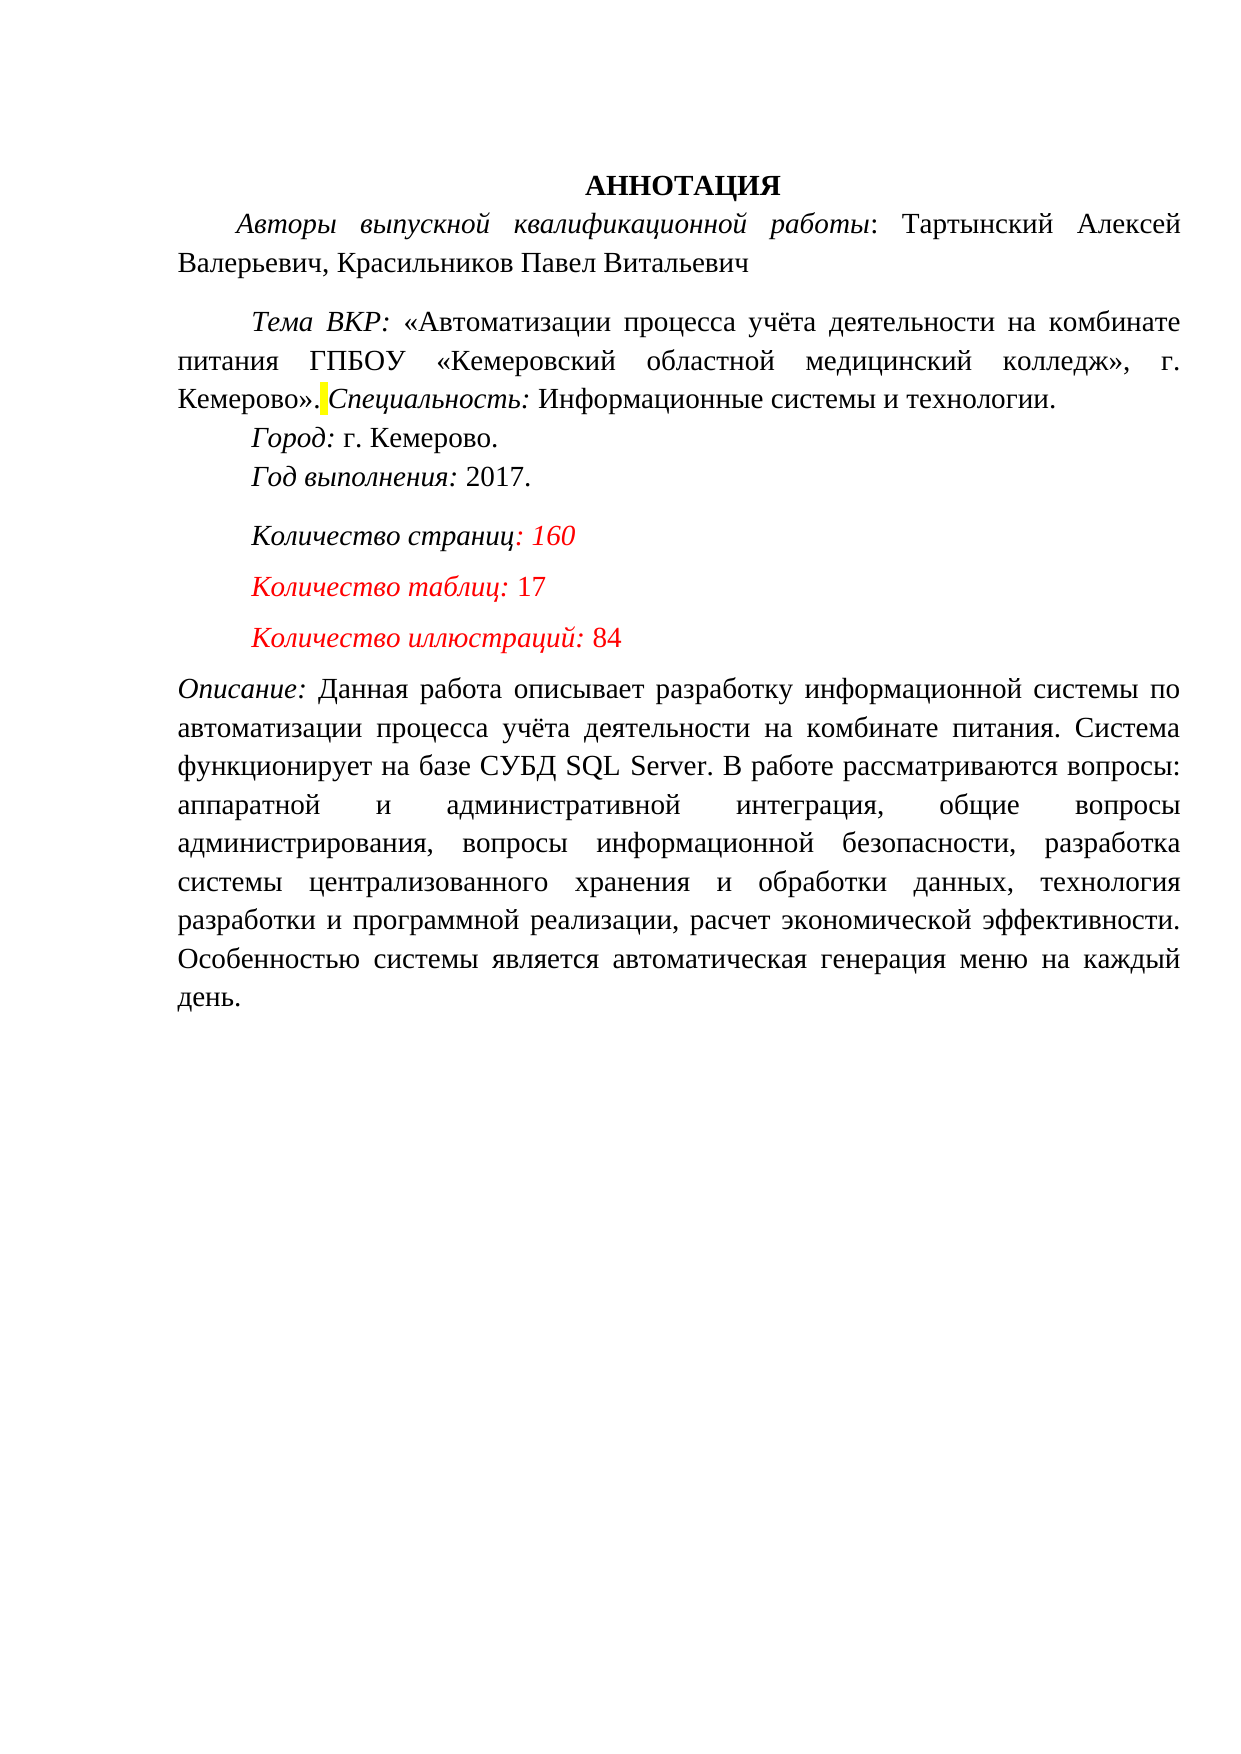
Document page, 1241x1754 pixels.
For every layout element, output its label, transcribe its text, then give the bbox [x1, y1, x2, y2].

text Год выполнения: 2017. [177, 459, 1181, 492]
text Описание: Данная работа описывает разработку информационной системы по автоматизации процесса учёта деятельности на комбинате питания. Система функционирует на базе СУБД SQL Server. В работе рассматриваются вопросы: аппаратной и административной интеграция, общие вопросы администрирования, вопросы информационной безопасности, разработка системы централизованного хранения и обработки данных, технология разработки и программной реализации, расчет экономической эффективности. Особенностью системы является автоматическая генерация меню на каждый день. [177, 671, 1181, 1013]
subtitle АННОТАЦИЯ [177, 168, 1181, 202]
text Количество страниц: 160 [177, 518, 1181, 552]
text Тема ВКР: «Автоматизации процесса учёта деятельности на комбинате питания ГПБОУ «Кемеровский областной медицинский колледж», г. Кемерово». Специальность: Информационные системы и технологии. [177, 304, 1181, 415]
text Город: г. Кемерово. [177, 420, 1181, 454]
text Количество иллюстраций: 84 [177, 620, 1181, 654]
text Количество таблиц: 17 [177, 569, 1181, 603]
text Авторы выпускной квалификационной работы: Тартынский Алексей Валерьевич, Красильников Павел Витальевич [177, 207, 1181, 279]
